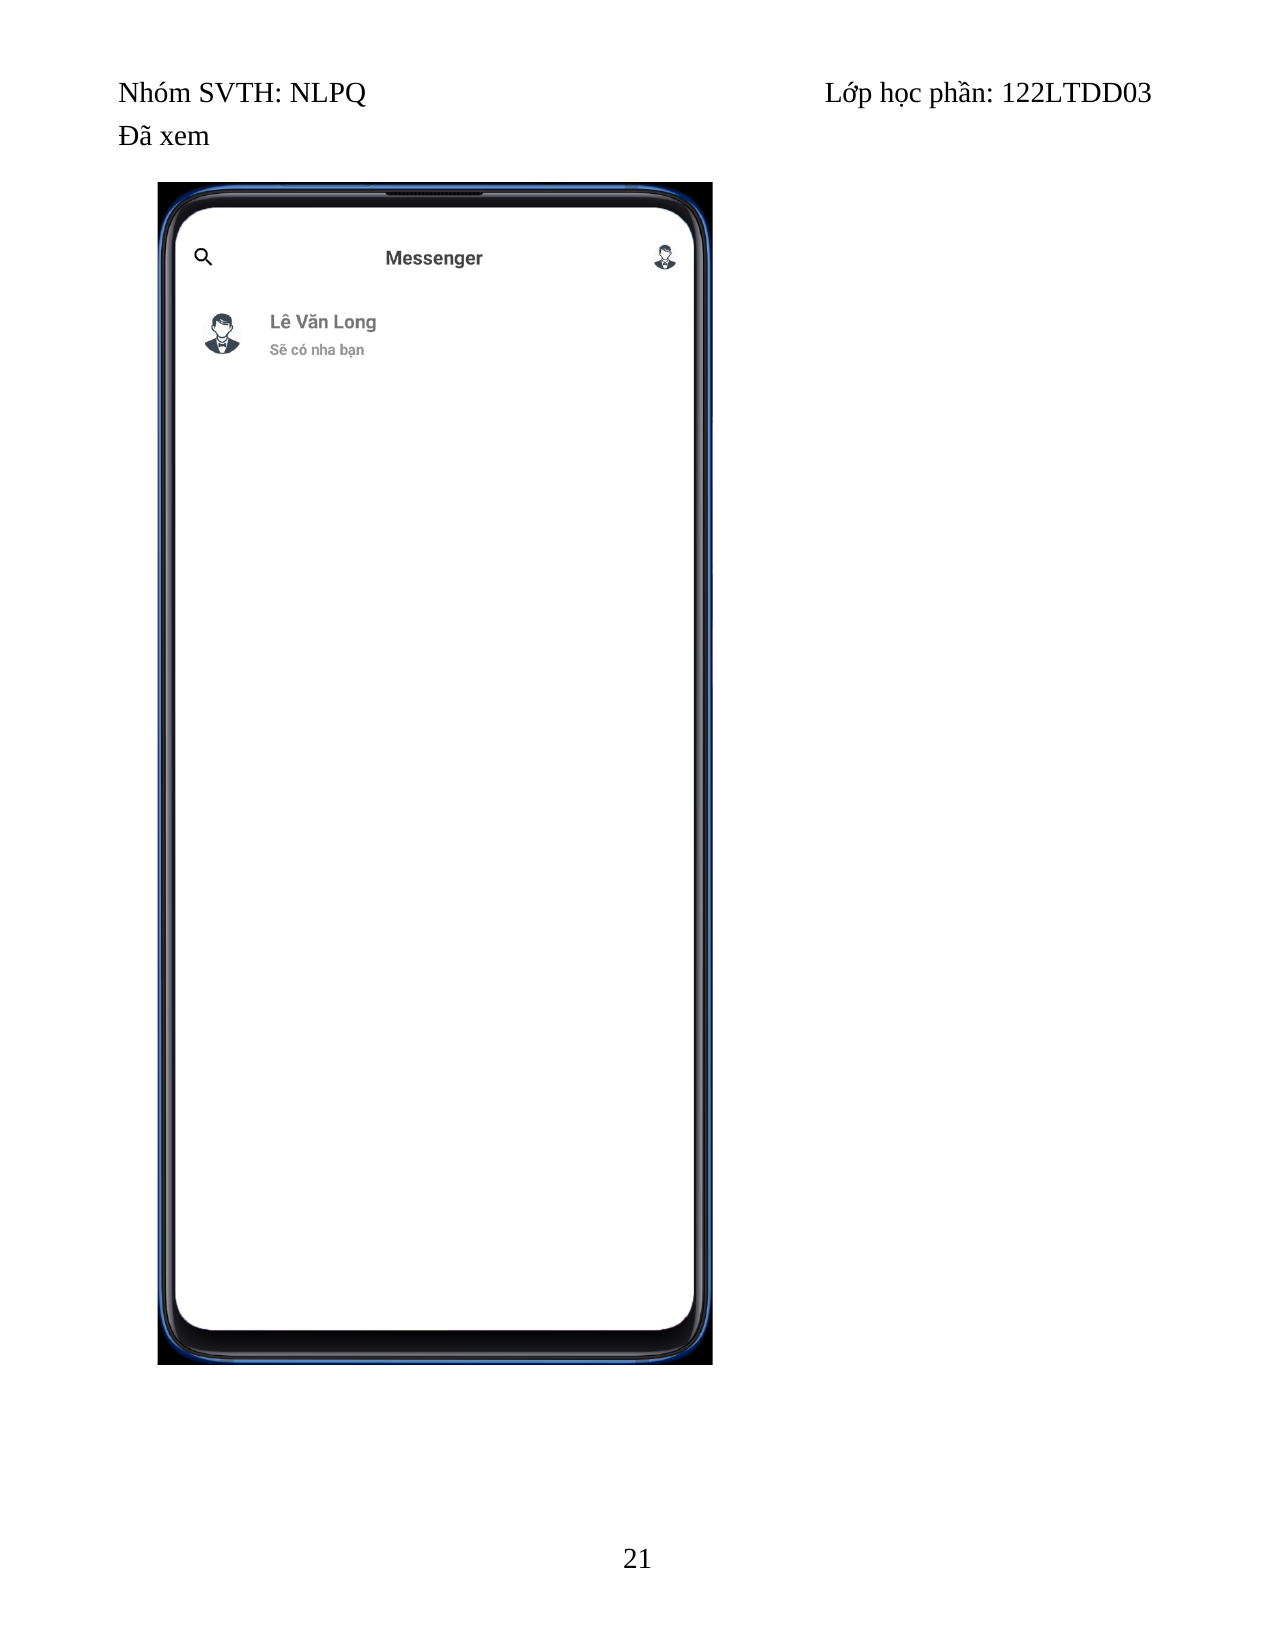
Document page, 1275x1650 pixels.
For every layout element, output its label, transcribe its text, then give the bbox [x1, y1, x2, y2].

text Đã xem [118, 118, 1157, 152]
picture [156, 182, 712, 1361]
